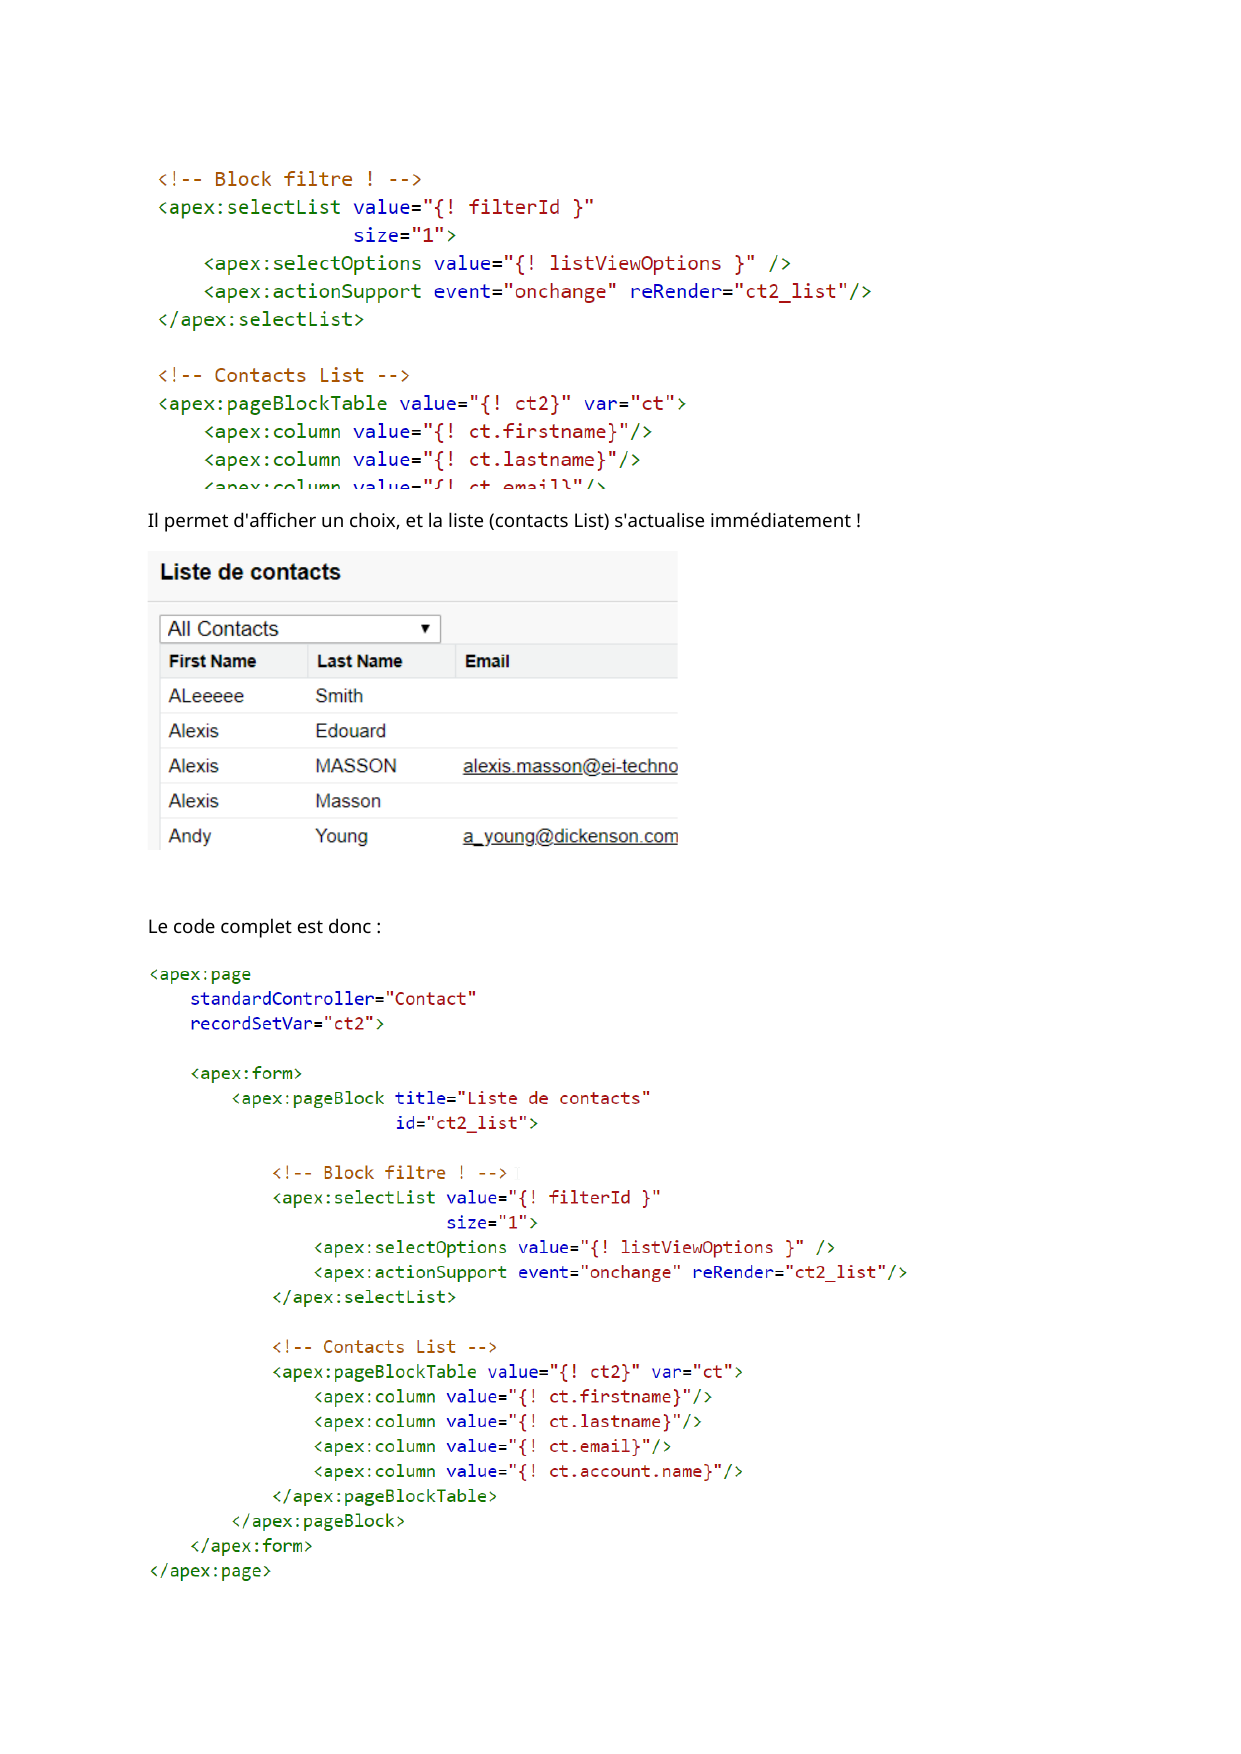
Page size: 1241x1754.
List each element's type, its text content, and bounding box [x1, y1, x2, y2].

text Le code complet est donc : [148, 913, 1093, 938]
picture [147, 147, 900, 489]
text Il permet d'afficher un choix, et la liste (contacts List) s'actualise immédiatement ! [148, 507, 1093, 533]
picture [147, 551, 678, 850]
picture [147, 957, 916, 1591]
